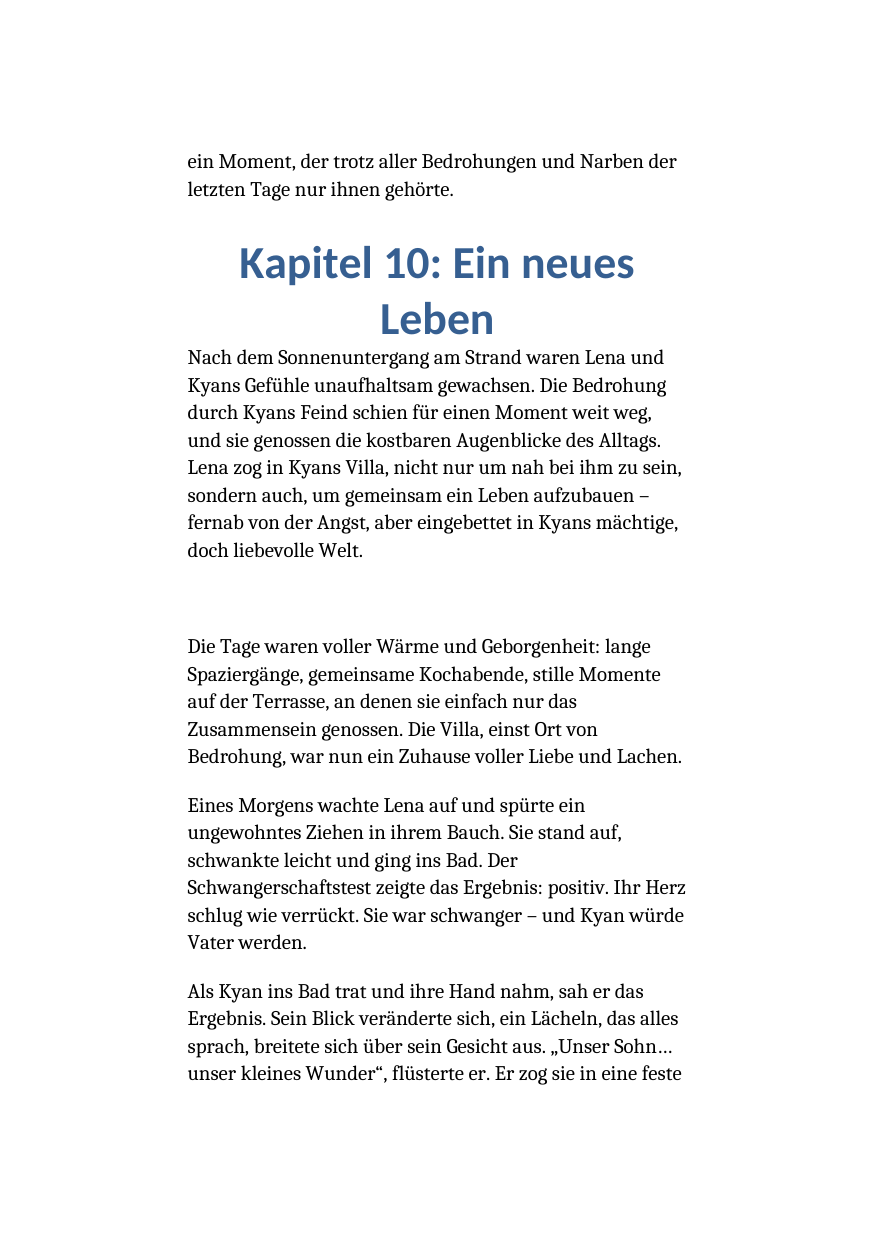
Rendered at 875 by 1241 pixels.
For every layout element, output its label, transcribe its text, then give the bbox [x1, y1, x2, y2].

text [187, 150, 687, 201]
text Die Tage waren voller Wärme und Geborgenheit: lange Spaziergänge, gemeinsame Kochabende, stille Momente auf der Terrasse, an denen sie einfach nur das Zusammensein genossen. Die Villa, einst Ort von Bedrohung, war nun ein Zuhause voller Liebe und Lachen. [187, 635, 687, 769]
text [187, 979, 687, 1086]
subtitle Kapitel 10: Ein neues Leben [187, 234, 687, 346]
text Eines Morgens wachte Lena auf und spürte ein ungewohntes Ziehen in ihrem Bauch. Sie stand auf, schwankte leicht und ging ins Bad. Der Schwangerschaftstest zeigte das Ergebnis: positiv. Ihr Herz schlug wie verrückt. Sie war schwanger – und Kyan würde Vater werden. [187, 793, 687, 955]
text Nach dem Sonnenuntergang am Strand waren Lena und Kyans Gefühle unaufhaltsam gewachsen. Die Bedrohung durch Kyans Feind schien für einen Moment weit weg, und sie genossen die kostbaren Augenblicke des Alltags. Lena zog in Kyans Villa, nicht nur um nah bei ihm zu sein, sondern auch, um gemeinsam ein Leben aufzubauen – fernab von der Angst, aber eingebettet in Kyans mächtige, doch liebevolle Welt. [187, 346, 687, 562]
